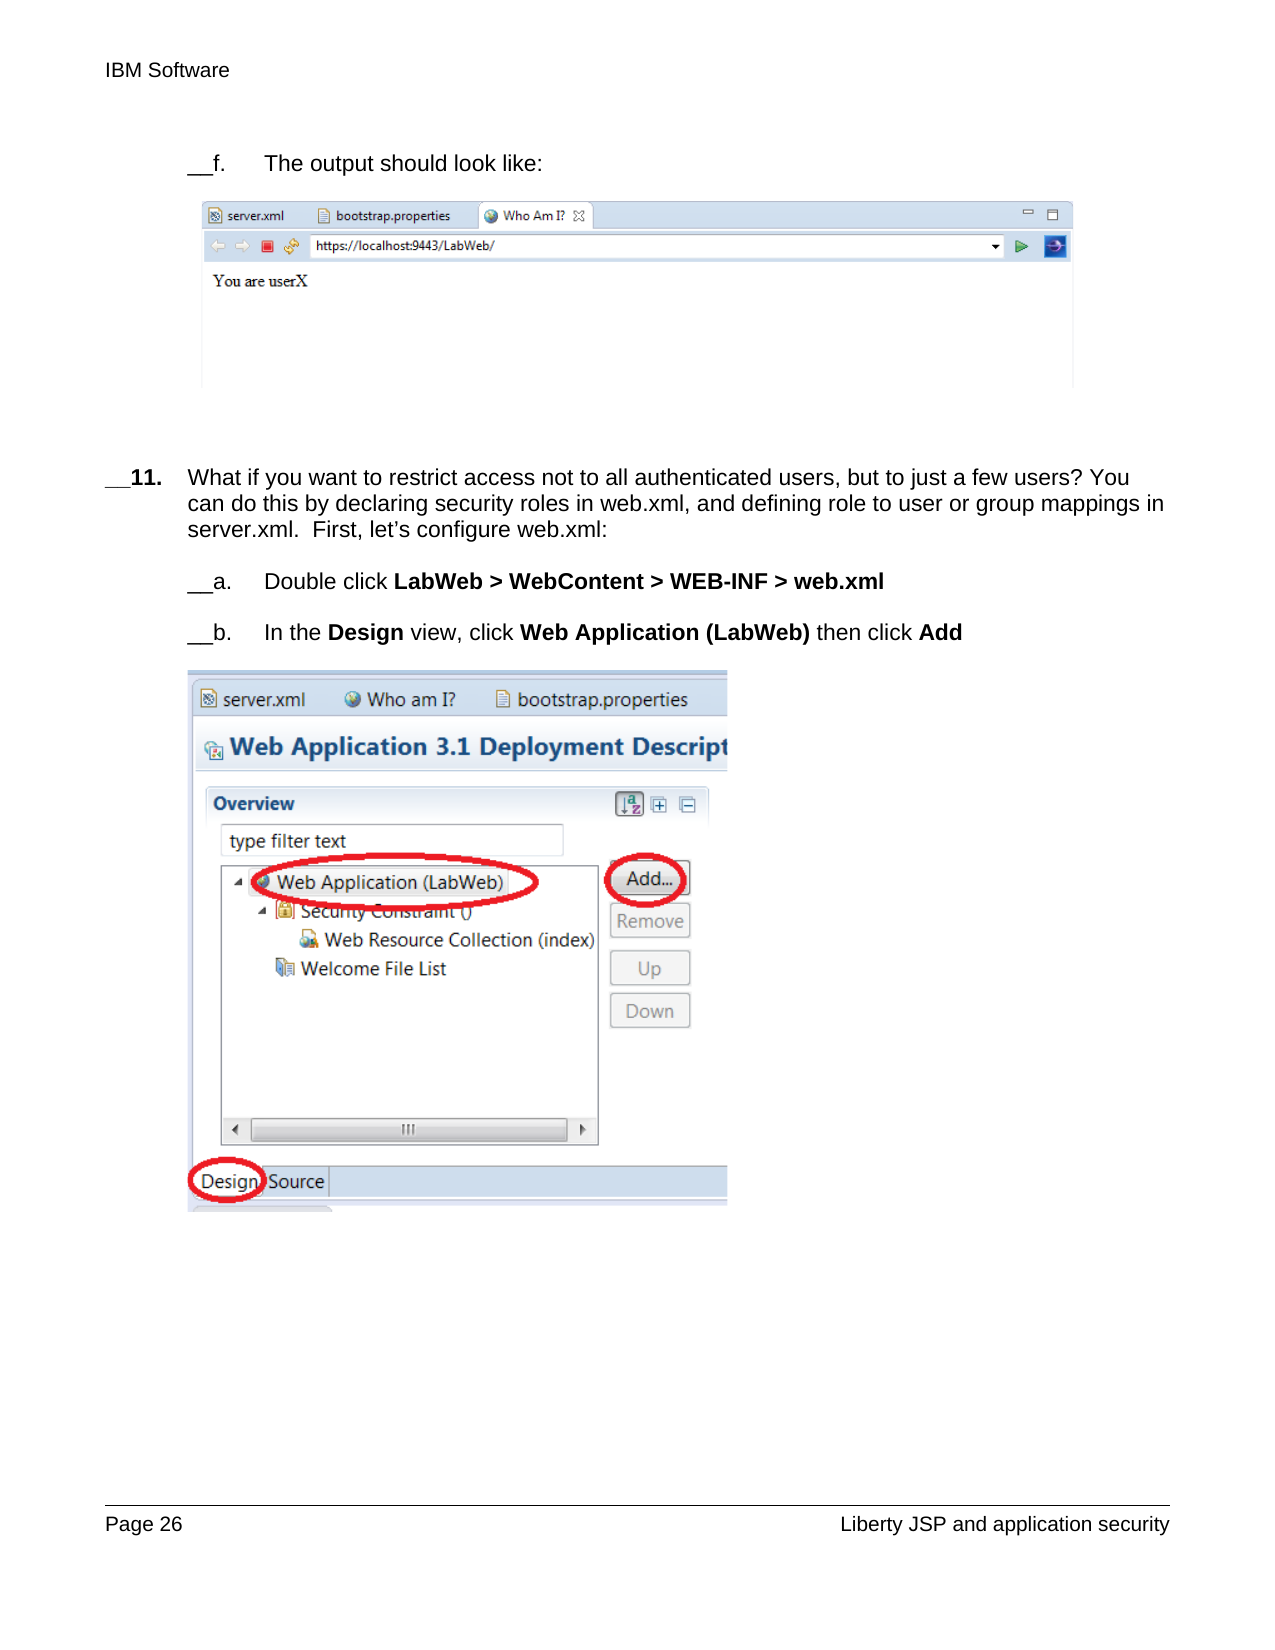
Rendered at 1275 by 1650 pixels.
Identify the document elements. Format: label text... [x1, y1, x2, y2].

list In the Design view, click Web Application (LabWeb) then click Add [187, 619, 1170, 646]
list The output should look like: [187, 150, 1170, 176]
picture [201, 201, 1074, 388]
list What if you want to restrict access not to all authenticated users, but to just a few users? You can do this by declaring security roles in web.xml, and defining role to user or group mappings in server.xml. First, let’s configure web.xml: [105, 464, 1170, 543]
list Double click LabWeb > WebContent > WEB-INF > web.xml [187, 568, 1170, 594]
picture [187, 670, 728, 1212]
